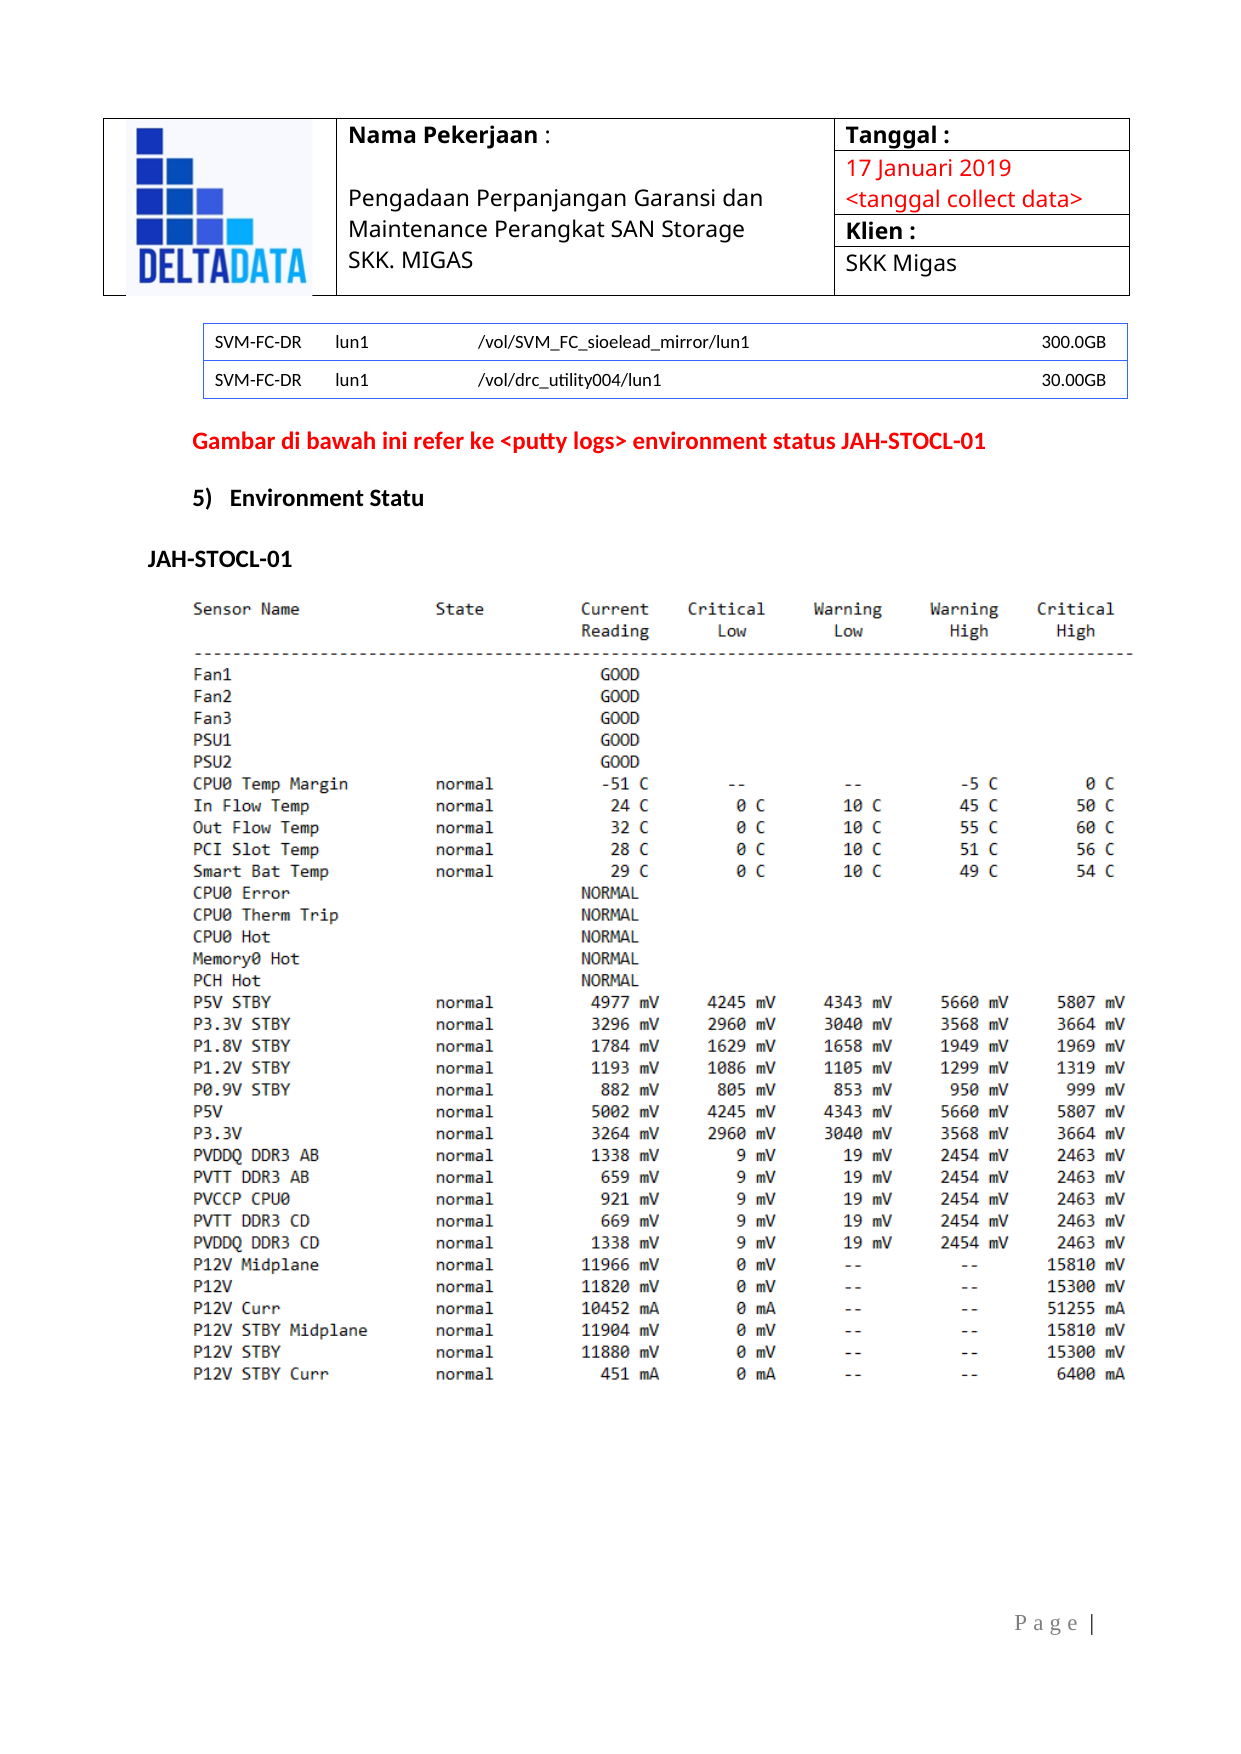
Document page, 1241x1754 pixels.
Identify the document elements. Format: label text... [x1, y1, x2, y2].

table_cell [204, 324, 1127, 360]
list Environment Statu [192, 482, 1092, 513]
list Gambar di bawah ini refer ke <putty logs> environment status JAH-STOCL-01 [148, 425, 1092, 456]
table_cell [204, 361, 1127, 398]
picture [126, 119, 313, 296]
list JAH-STOCL-01 [148, 543, 1092, 574]
picture [192, 600, 1138, 1387]
